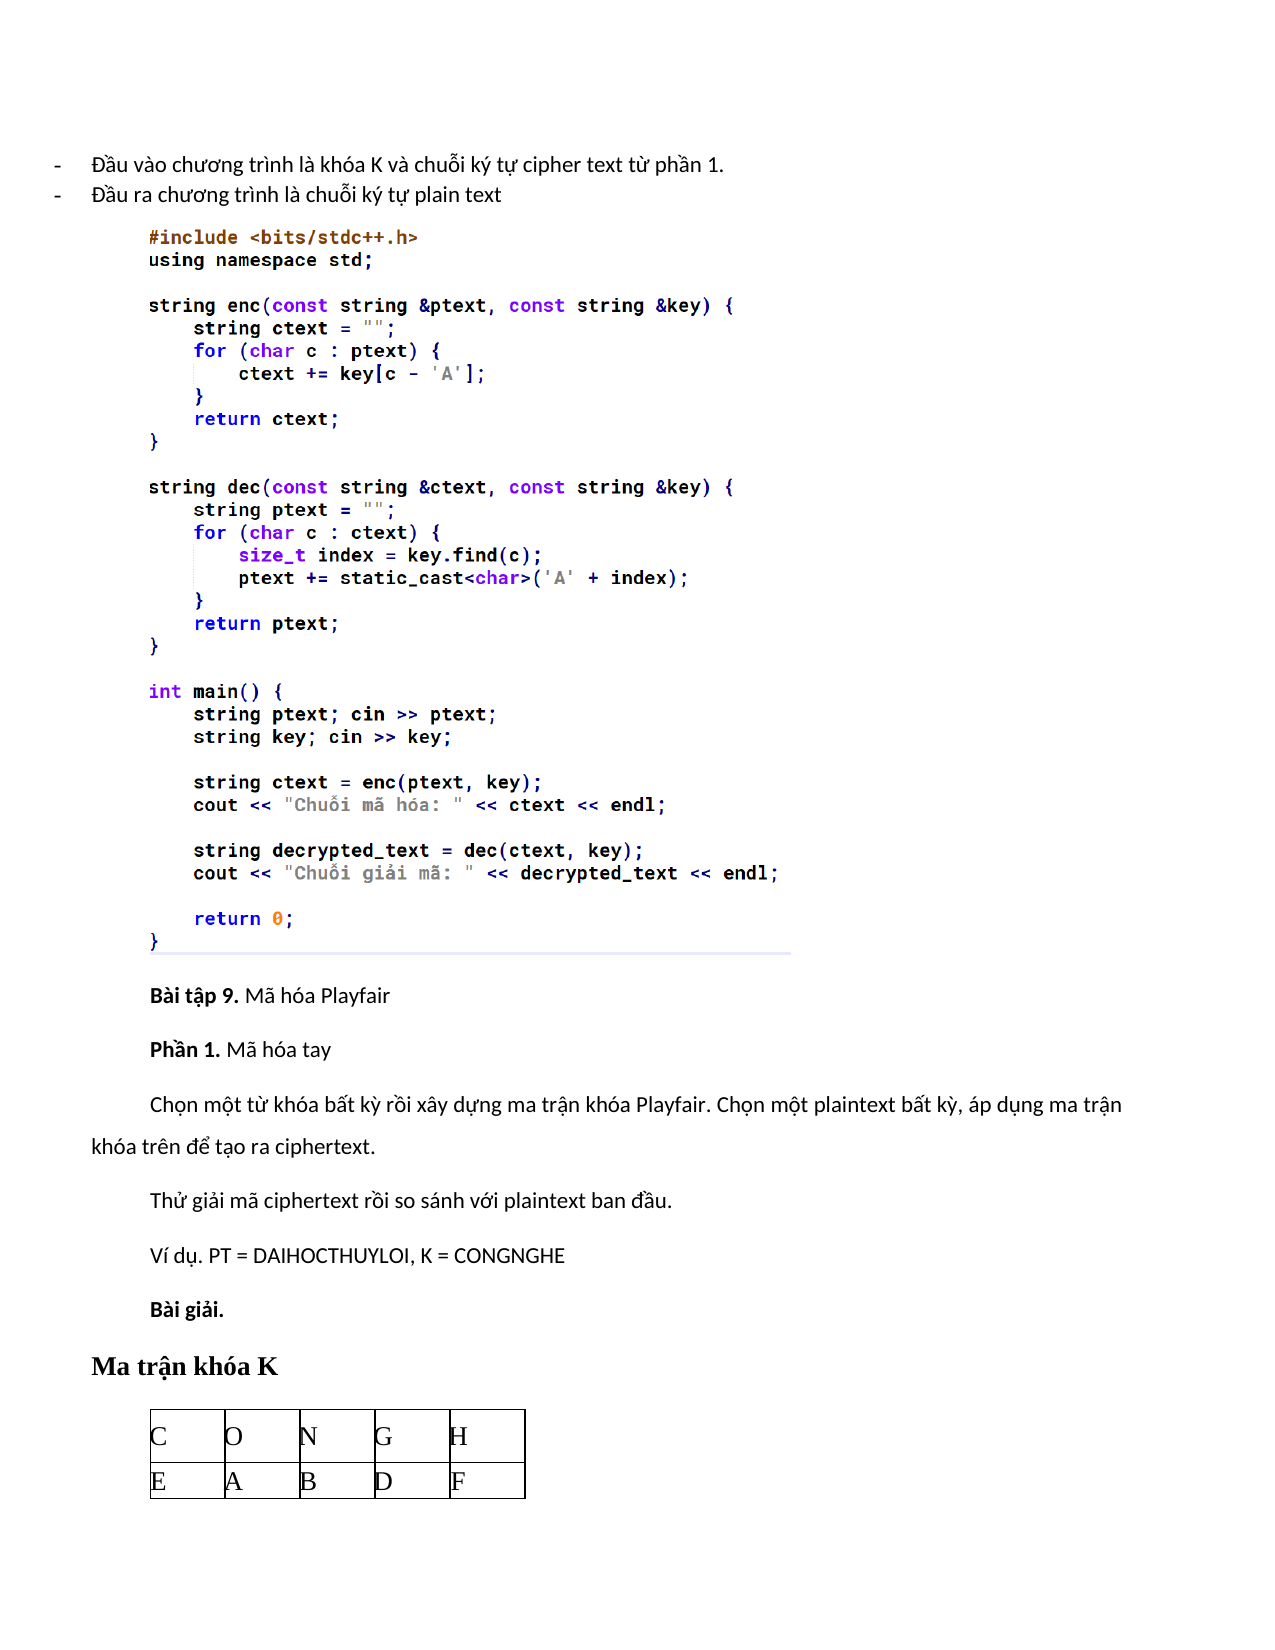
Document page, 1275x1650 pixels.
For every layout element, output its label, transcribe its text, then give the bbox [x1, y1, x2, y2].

table_header O [226, 1410, 299, 1462]
list Đầu ra chương trình là chuỗi ký tự plain text [53, 180, 1125, 208]
text Bài giải. [91, 1296, 1125, 1323]
table_header N [301, 1410, 374, 1462]
table_header G [376, 1410, 449, 1462]
table_cell E [151, 1463, 224, 1498]
text Chọn một từ khóa bất kỳ rồi xây dựng ma trận khóa Playfair. Chọn một plaintext bất kỳ, áp dụng ma trận khóa trên để tạo ra ciphertext. [91, 1090, 1125, 1160]
table_cell A [226, 1463, 299, 1498]
text Ví dụ. PT = DAIHOCTHUYLOI, K = CONGNGHE [91, 1241, 1125, 1269]
table_cell B [301, 1463, 374, 1498]
table_cell F [451, 1463, 524, 1498]
list Đầu vào chương trình là khóa K và chuỗi ký tự cipher text từ phần 1. [53, 150, 1125, 178]
text Thử giải mã ciphertext rồi so sánh với plaintext ban đầu. [91, 1187, 1125, 1214]
table_cell D [376, 1463, 449, 1498]
text Bài tập 9. Mã hóa Playfair [91, 981, 1125, 1009]
table_header C [151, 1410, 224, 1462]
table_header H [451, 1410, 524, 1462]
picture [150, 227, 792, 955]
text Ma trận khóa K [91, 1350, 1125, 1381]
text Phần 1. Mã hóa tay [91, 1036, 1125, 1064]
